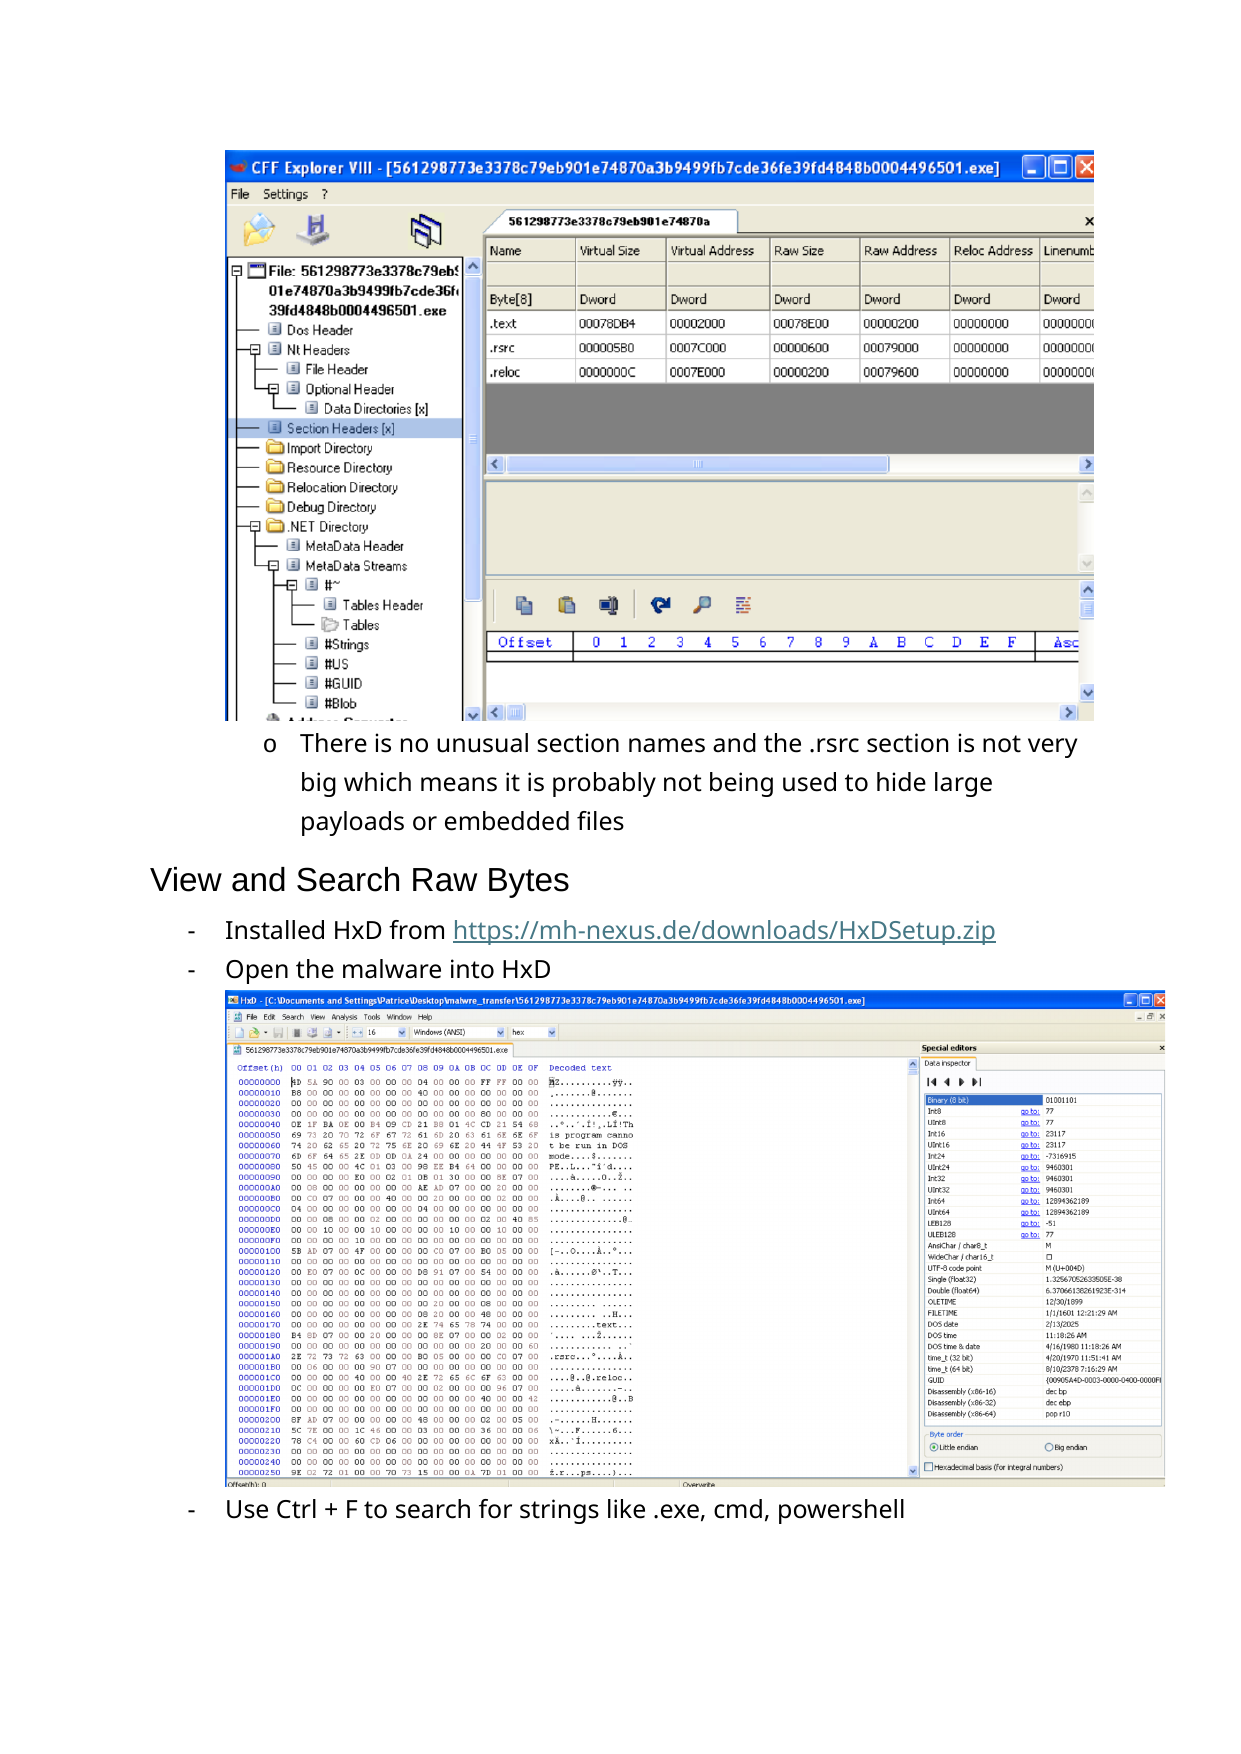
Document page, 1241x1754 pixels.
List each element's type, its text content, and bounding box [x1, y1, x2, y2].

list Installed HxD from https://mh-nexus.de/downloads/HxDSetup.zip [187, 912, 1090, 946]
list There is no unusual section names and the .rsrc section is not very big which means it is probably not being used to hide large payloads or embedded files [262, 725, 1090, 838]
subtitle View and Search Raw Bytes [150, 860, 1090, 898]
picture [225, 990, 1166, 1487]
list Use Ctrl + F to search for strings like .exe, cmd, powershell [187, 1491, 1090, 1525]
picture [225, 150, 1094, 721]
list Open the malware into HxD [187, 951, 1090, 986]
